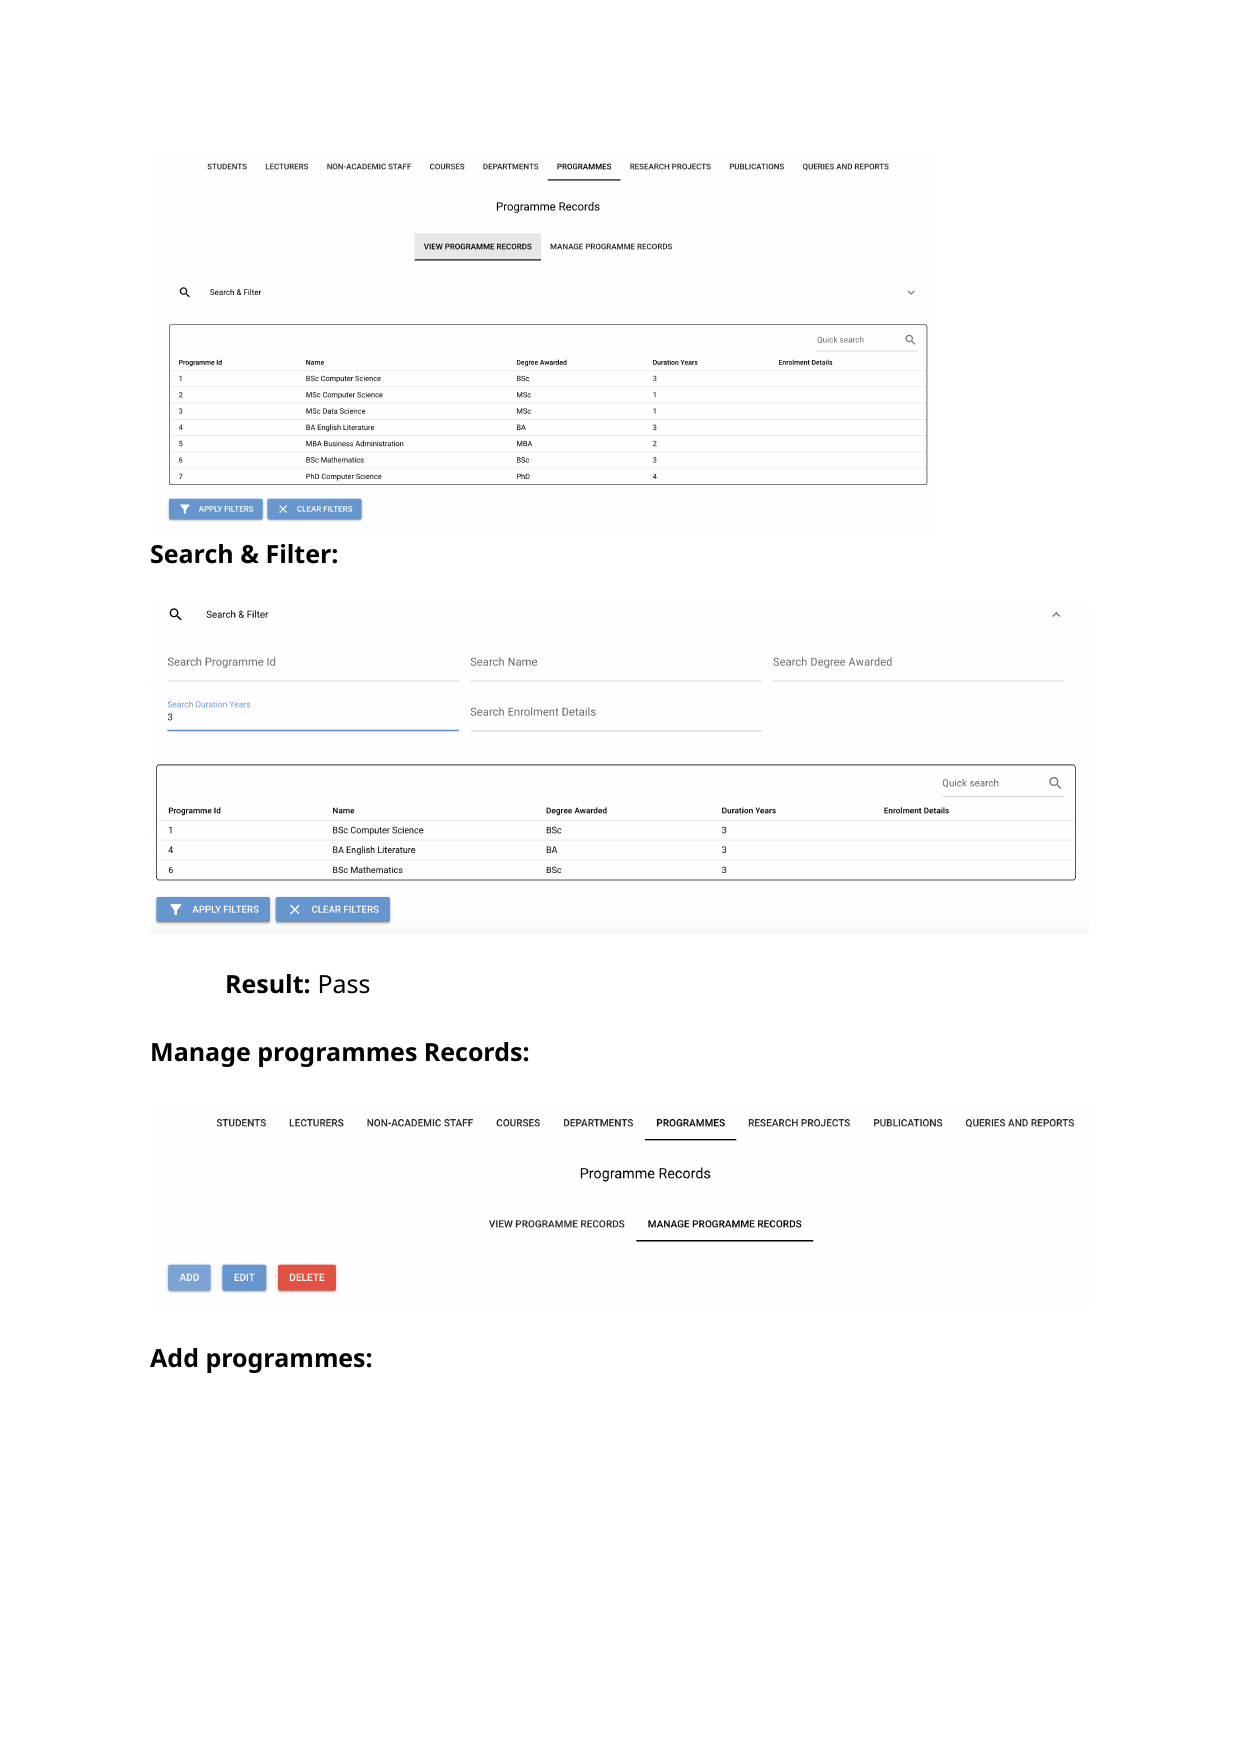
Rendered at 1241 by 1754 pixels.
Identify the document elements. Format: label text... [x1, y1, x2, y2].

text Manage programmes Records: [150, 1034, 1090, 1068]
text Result: Pass [150, 966, 1090, 1000]
picture [150, 604, 1090, 933]
picture [150, 150, 938, 537]
picture [150, 1102, 1090, 1307]
text Search & Filter: [150, 537, 1090, 571]
text Add programmes: [150, 1340, 1090, 1374]
